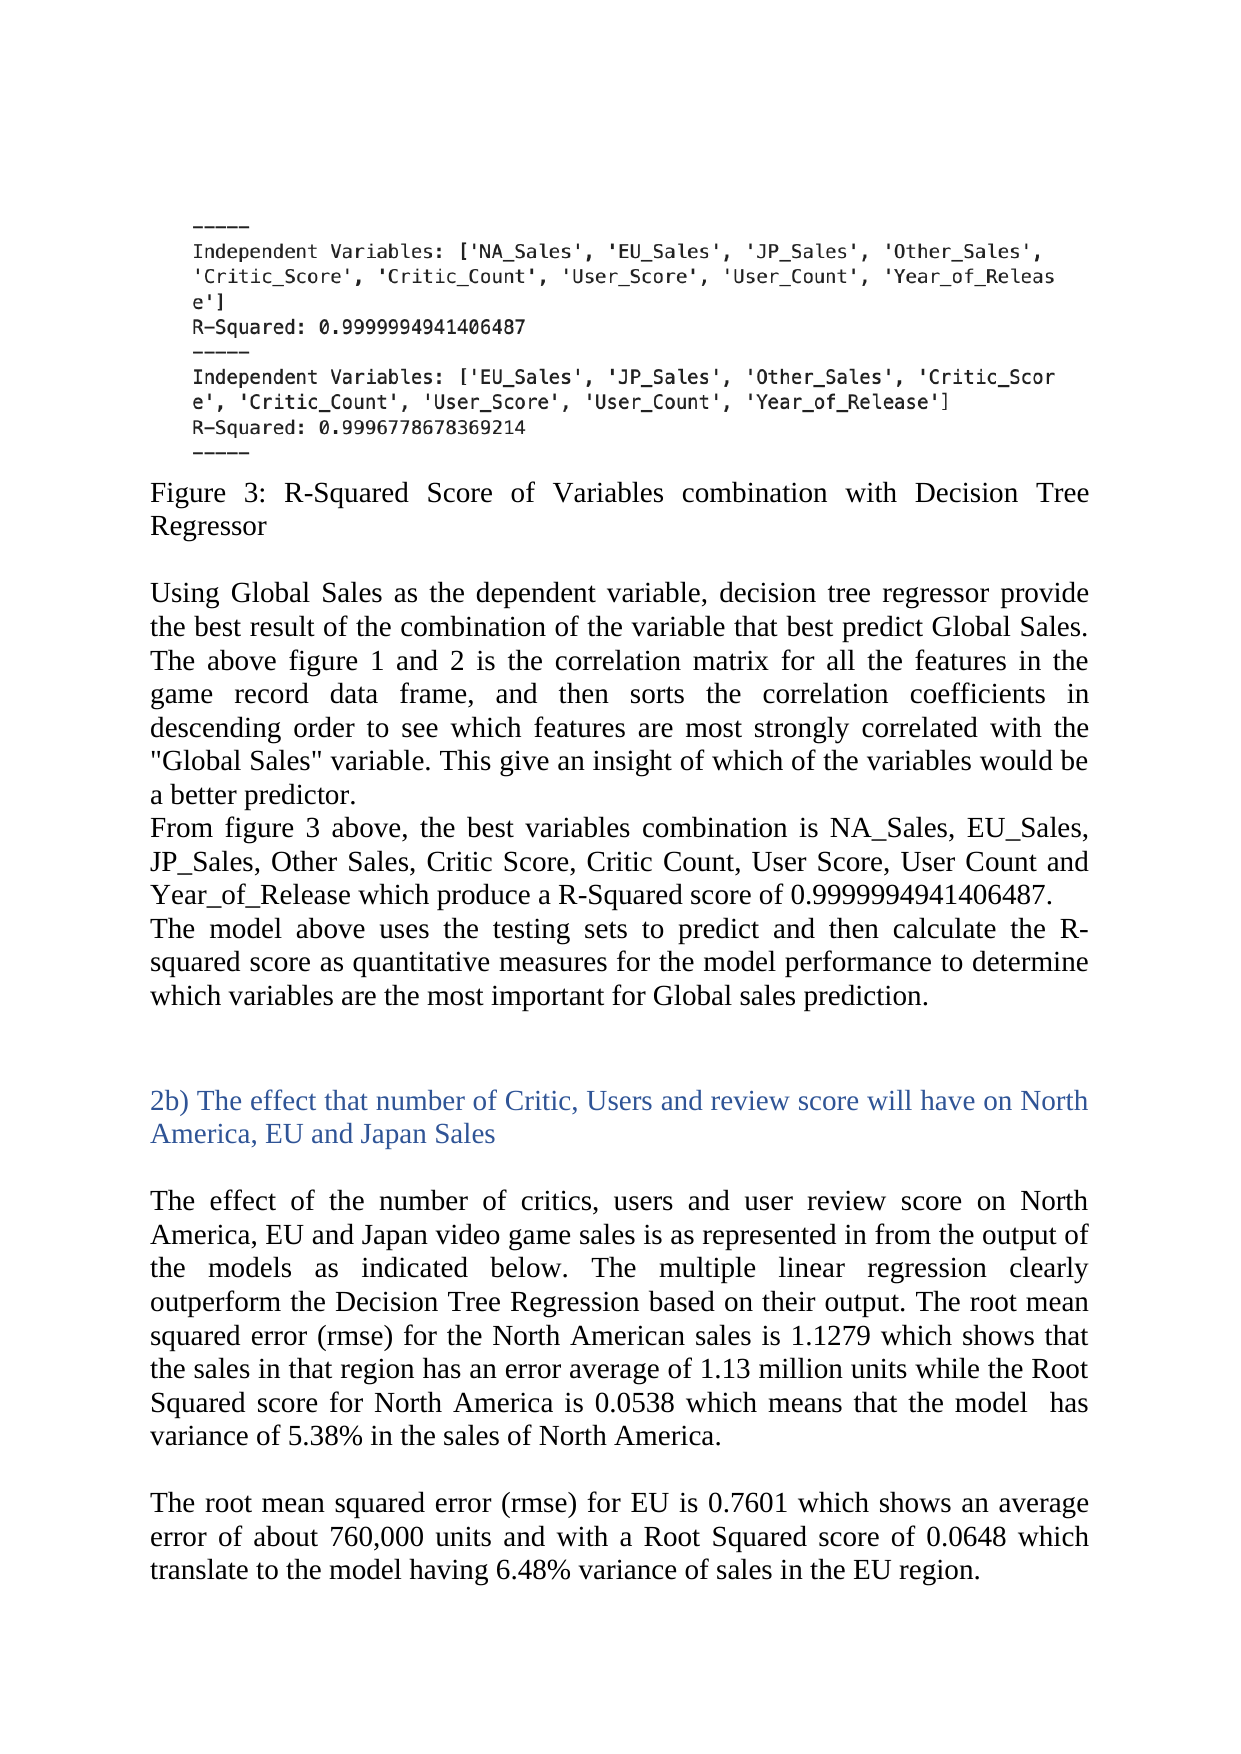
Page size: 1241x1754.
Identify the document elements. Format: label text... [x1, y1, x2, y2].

text Figure 3: R-Squared Score of Variables combination with Decision Tree Regressor [150, 475, 1090, 542]
text Using Global Sales as the dependent variable, decision tree regressor provide the best result of the combination of the variable that best predict Global Sales. The above figure 1 and 2 is the correlation matrix for all the features in the game record data frame, and then sorts the correlation coefficients in descending order to see which features are most strongly correlated with the "Global Sales" variable. This give an insight of which of the variables would be a better predictor. [150, 576, 1090, 810]
picture [150, 217, 1091, 475]
text The root mean squared error (rmse) for EU is 0.7601 which shows an average error of about 760,000 units and with a Root Squared score of 0.0648 which translate to the model having 6.48% variance of sales in the EU region. [150, 1485, 1090, 1586]
text The effect of the number of critics, users and user review score on North America, EU and Japan video game sales is as represented in from the output of the models as indicated below. The multiple linear regression clearly outperform the Decision Tree Regression based on their output. The root mean squared error (rmse) for the North American sales is 1.1279 which shows that the sales in that region has an error average of 1.13 million units while the Root Squared score for North America is 0.0538 which means that the model has variance of 5.38% in the sales of North America. [150, 1183, 1090, 1452]
text From figure 3 above, the best variables combination is NA_Sales, EU_Sales, JP_Sales, Other Sales, Critic Score, Critic Count, User Score, User Count and Year_of_Release which produce a R-Squared score of 0.9999994941406487. [150, 810, 1090, 911]
text The model above uses the testing sets to predict and then calculate the R-squared score as quantitative measures for the model performance to determine which variables are the most important for Global sales prediction. [150, 911, 1090, 1012]
subtitle 2b) The effect that number of Critic, Users and review score will have on North America, EU and Japan Sales [150, 1083, 1090, 1150]
